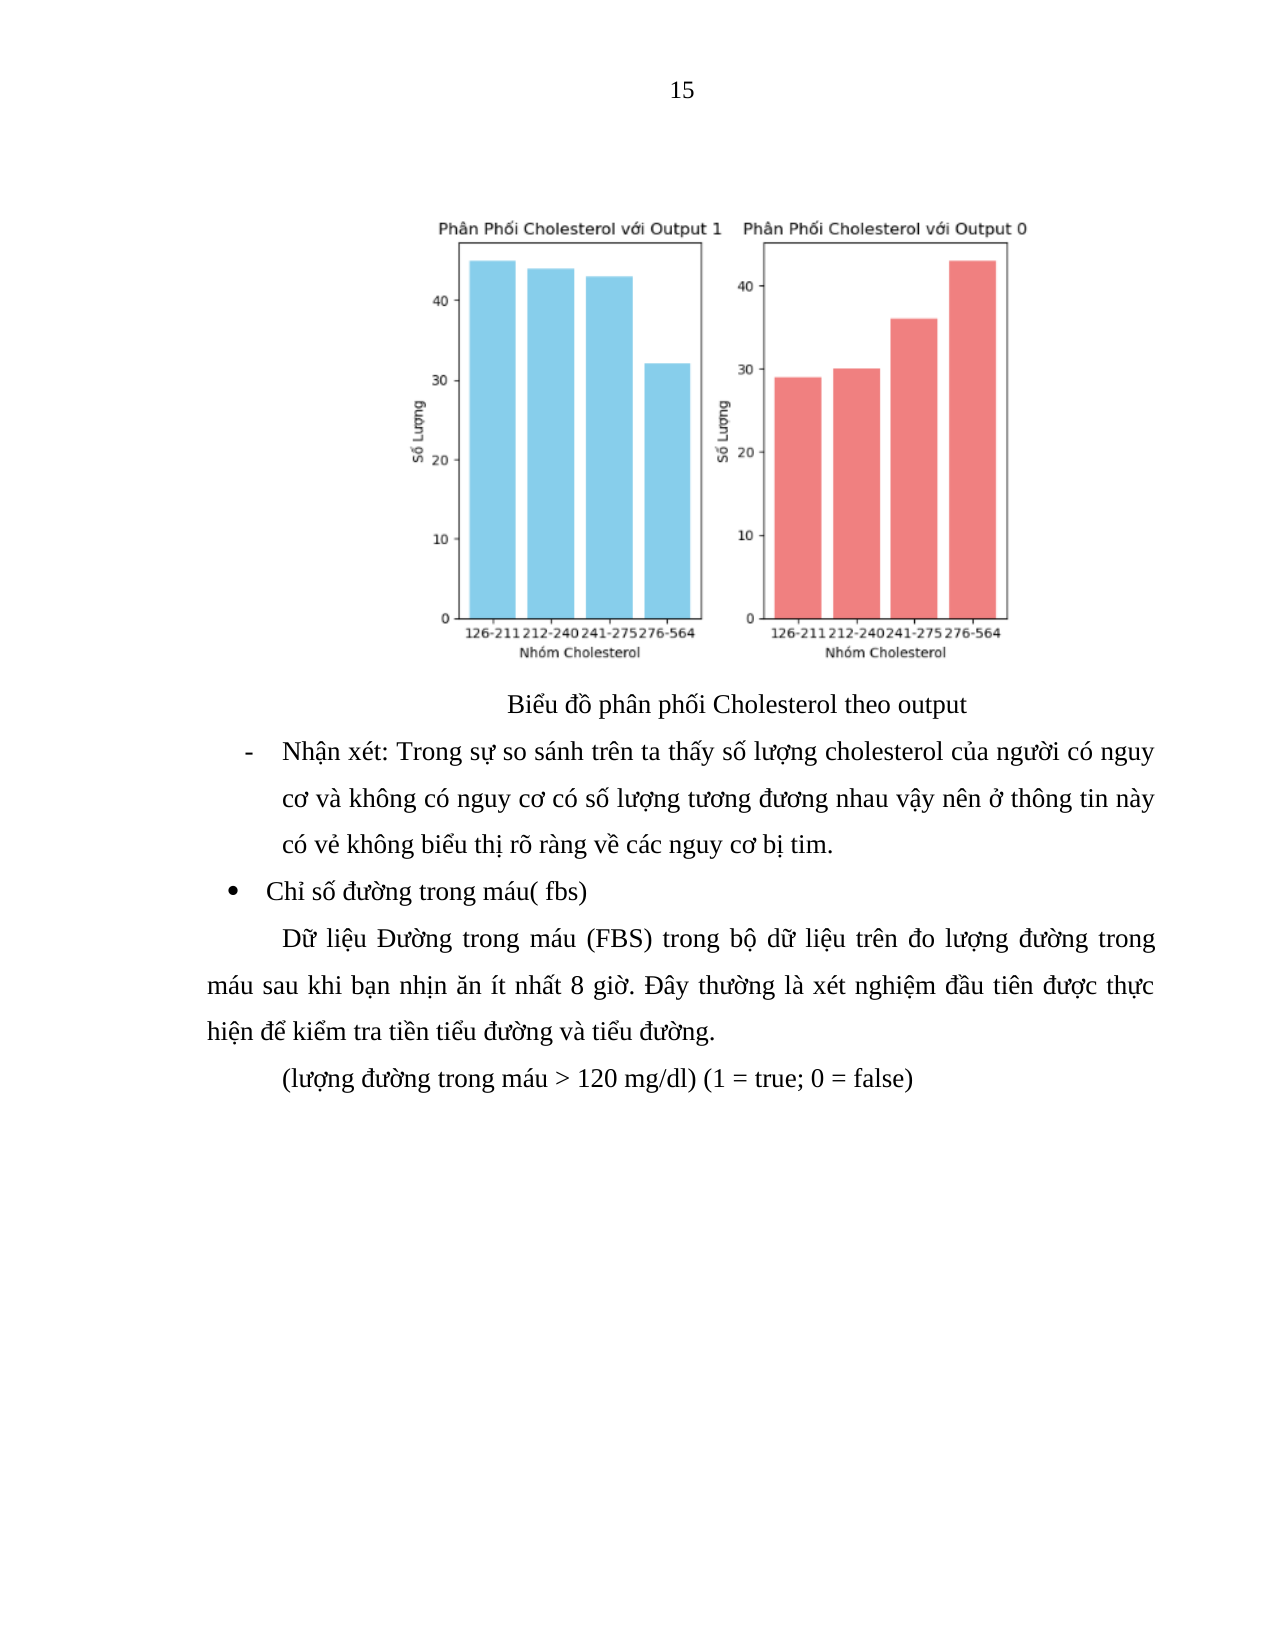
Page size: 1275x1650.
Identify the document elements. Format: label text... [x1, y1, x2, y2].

text Biểu đồ phân phối Cholesterol theo output [432, 688, 1157, 720]
text Dữ liệu Đường trong máu (FBS) trong bộ dữ liệu trên đo lượng đường trong máu sau khi bạn nhịn ăn ít nhất 8 giờ. Đây thường là xét nghiệm đầu tiên được thực hiện để kiểm tra tiền tiểu đường và tiểu đường. [207, 922, 1157, 1047]
picture [400, 206, 1039, 673]
list Nhận xét: Trong sự so sánh trên ta thấy số lượng cholesterol của người có nguy cơ và không có nguy cơ có số lượng tương đương nhau vậy nên ở thông tin này có vẻ không biểu thị rõ ràng về các nguy cơ bị tim. [244, 735, 1157, 860]
text (lượng đường trong máu > 120 mg/dl) (1 = true; 0 = false) [207, 1062, 1157, 1093]
list Chỉ số đường trong máu( fbs) [228, 875, 1157, 906]
